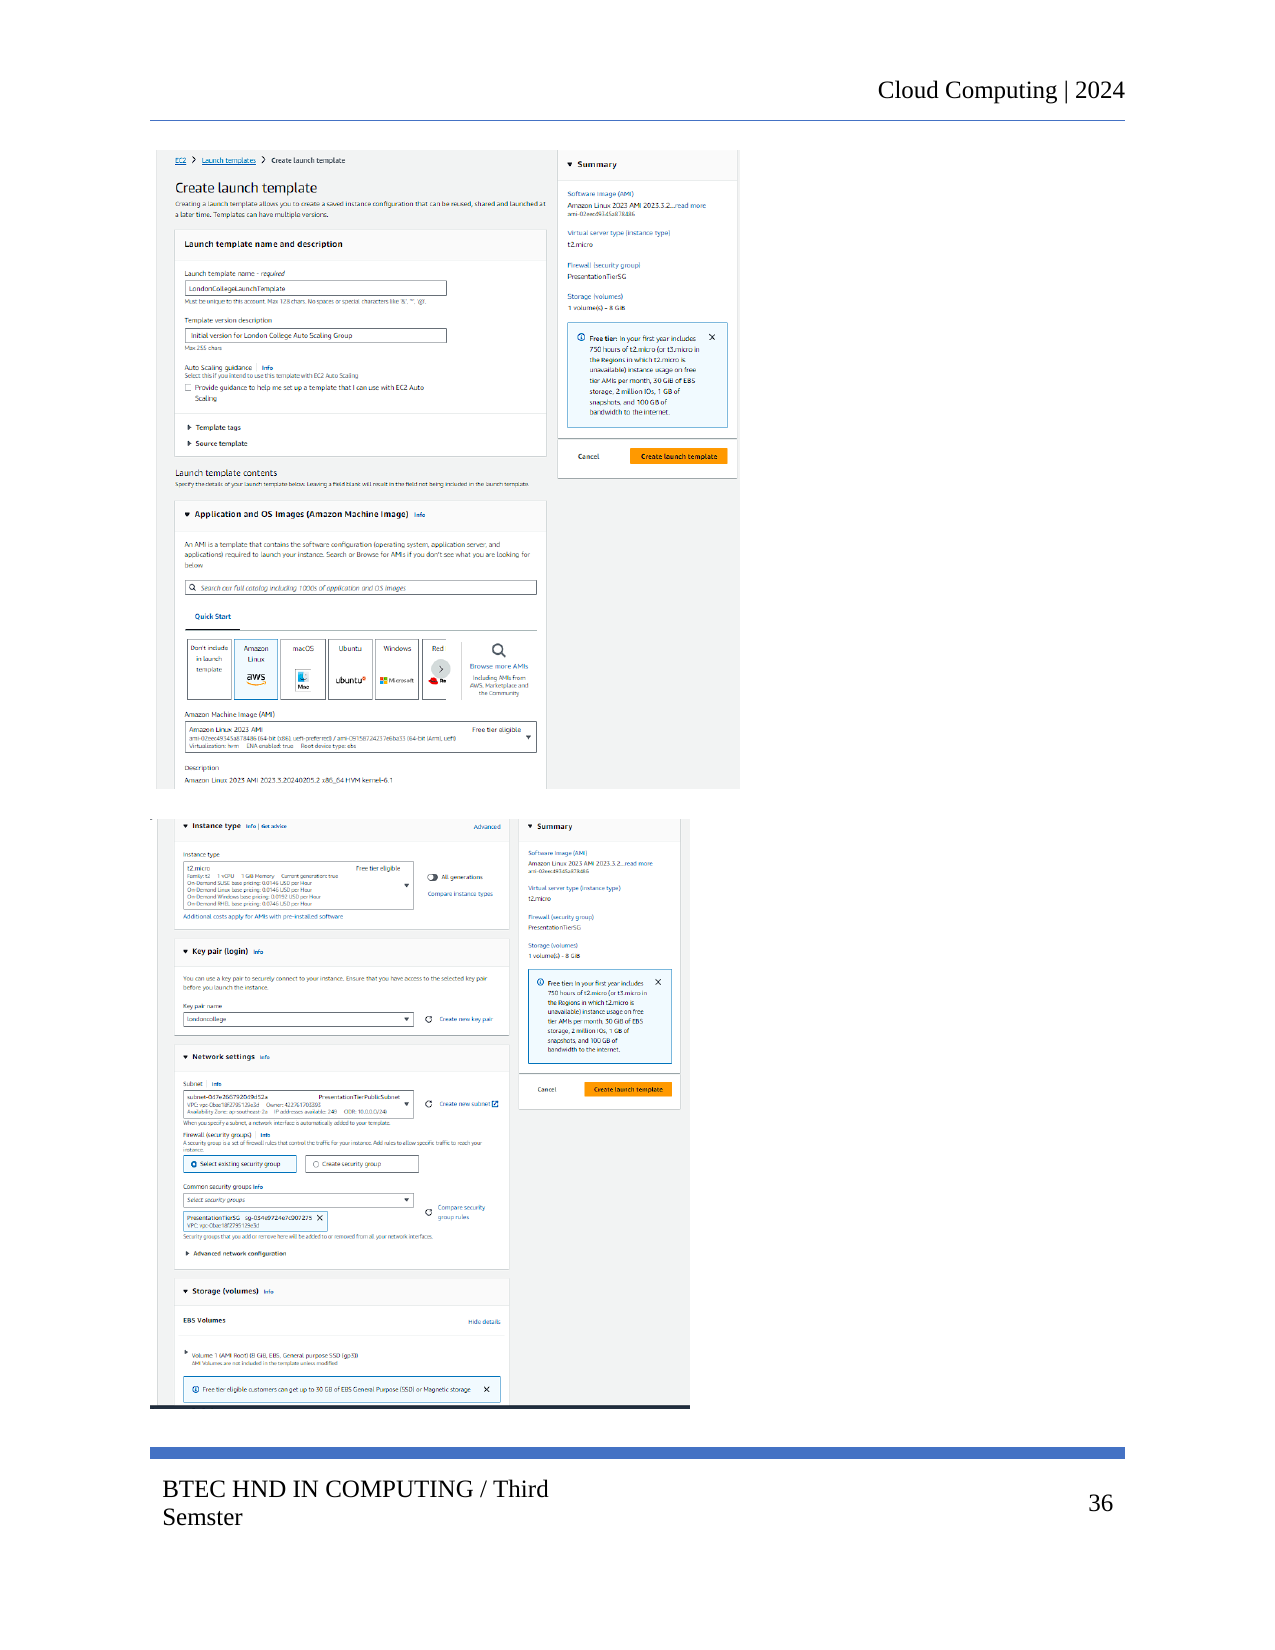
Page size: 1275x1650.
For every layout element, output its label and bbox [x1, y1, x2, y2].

picture [150, 150, 740, 789]
picture [150, 819, 690, 1409]
